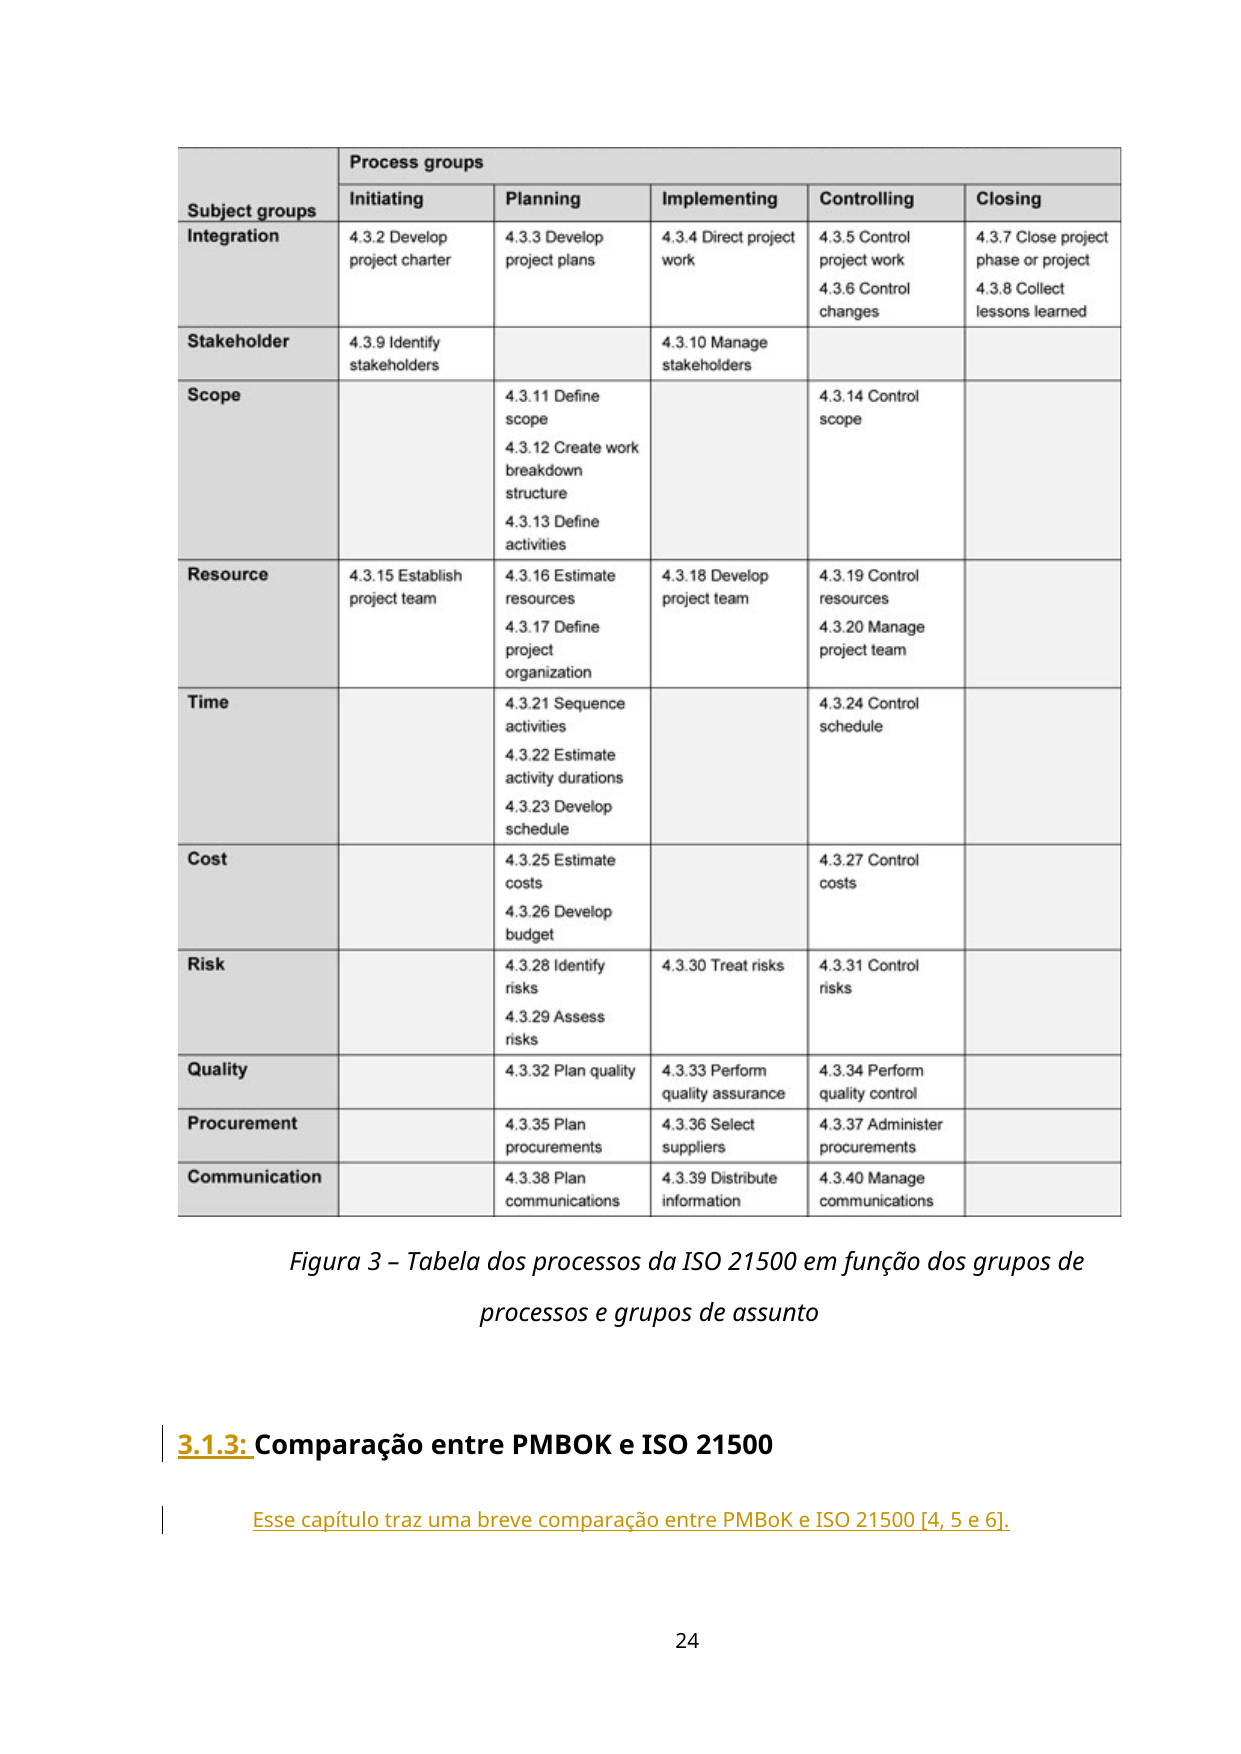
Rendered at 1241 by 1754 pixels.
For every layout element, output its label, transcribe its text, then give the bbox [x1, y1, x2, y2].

subtitle Comparação entre PMBOK e ISO 21500 [177, 1425, 1122, 1462]
picture [177, 147, 1122, 1217]
